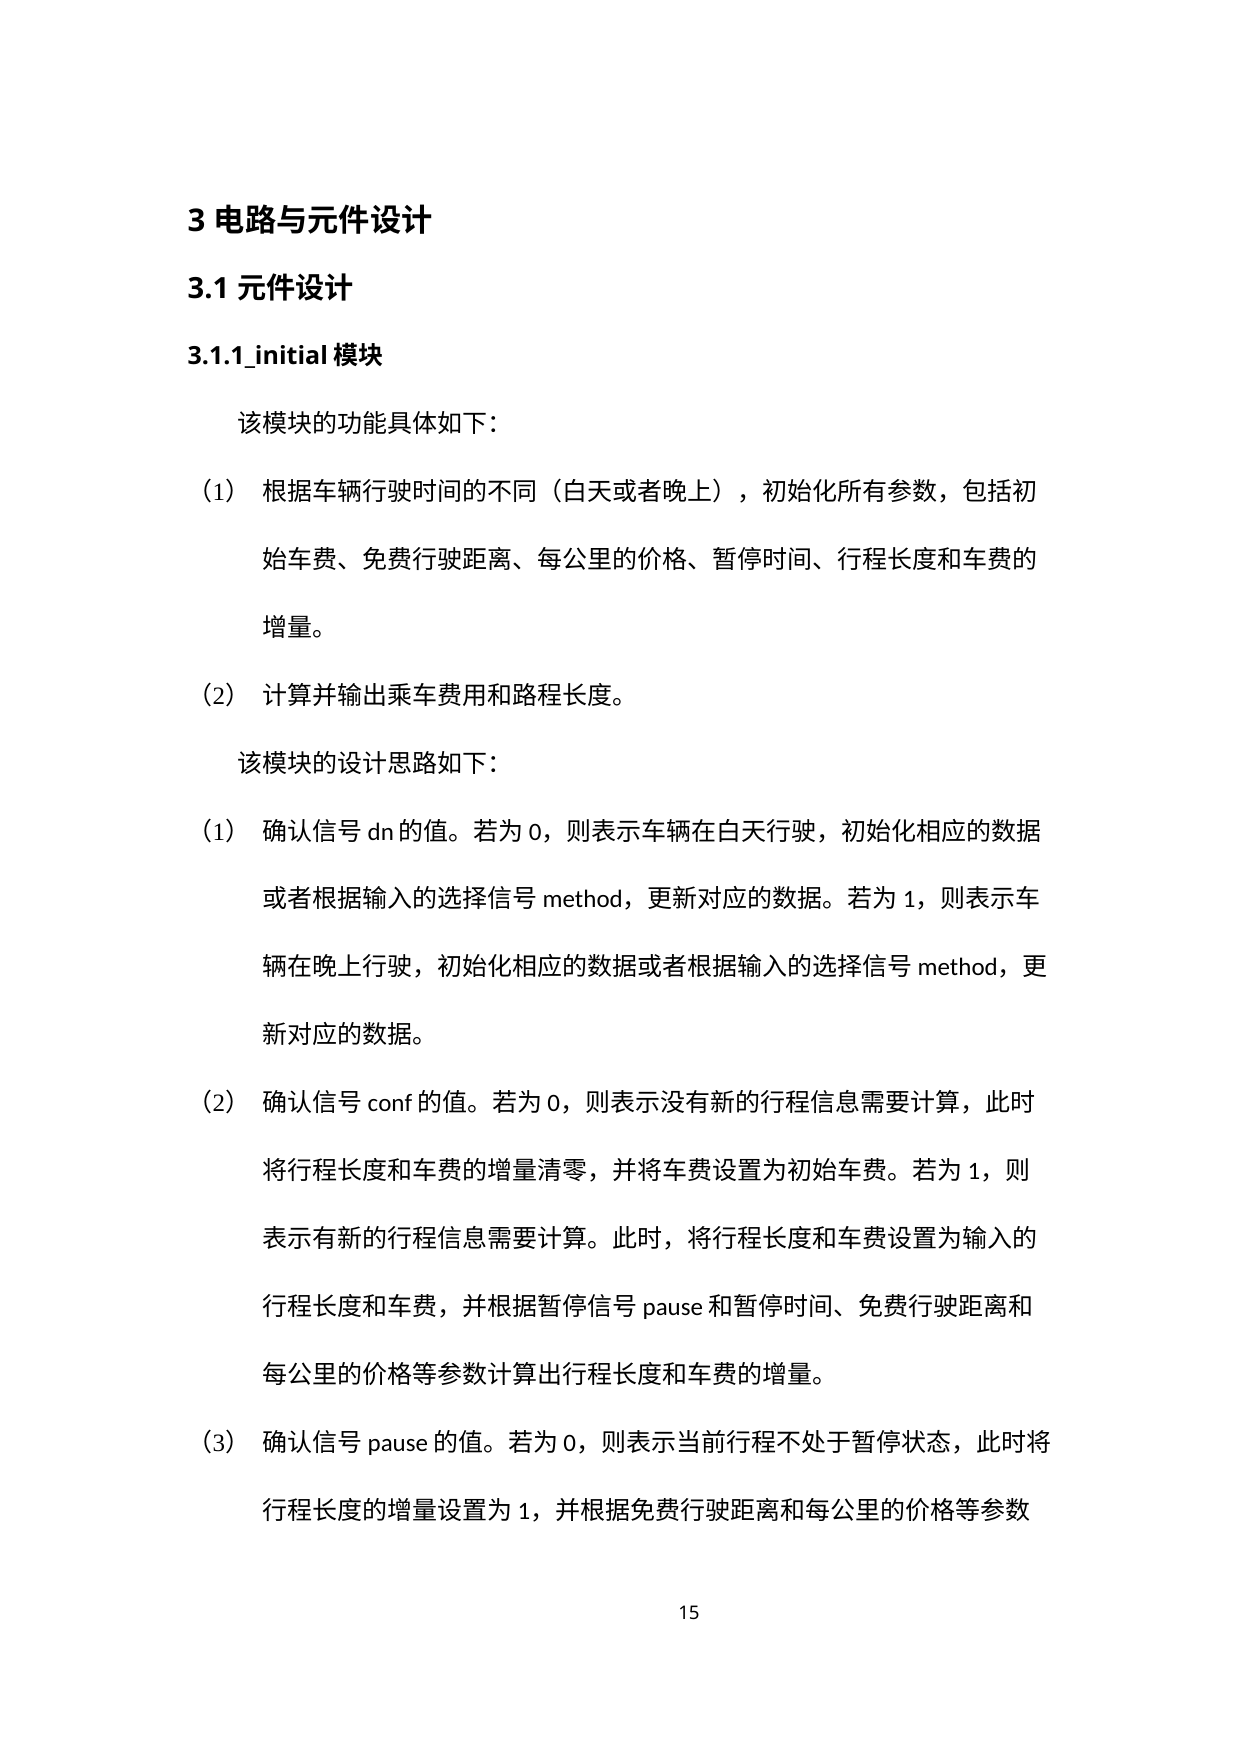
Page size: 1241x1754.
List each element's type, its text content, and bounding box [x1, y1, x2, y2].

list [187, 1406, 1053, 1542]
list 确认信号conf的值。若为0，则表示没有新的行程信息需要计算，此时将行程长度和车费的增量清零，并将车费设置为初始车费。若为1，则表示有新的行程信息需要计算。此时，将行程长度和车费设置为输入的行程长度和车费，并根据暂停信号pause和暂停时间、免费行驶距离和每公里的价格等参数计算出行程长度和车费的增量。 [187, 1067, 1053, 1406]
list 根据车辆行驶时间的不同（白天或者晚上），初始化所有参数，包括初始车费、免费行驶距离、每公里的价格、暂停时间、行程长度和车费的增量。 [187, 456, 1053, 659]
subtitle 3.1.1_initial模块 [187, 320, 1053, 388]
subtitle 3 电路与元件设计 [187, 184, 1053, 252]
subtitle 3.1 元件设计 [187, 252, 1053, 320]
text 该模块的功能具体如下： [187, 388, 1053, 456]
text 该模块的设计思路如下： [187, 727, 1053, 795]
list 确认信号dn的值。若为0，则表示车辆在白天行驶，初始化相应的数据或者根据输入的选择信号method，更新对应的数据。若为1，则表示车辆在晚上行驶，初始化相应的数据或者根据输入的选择信号method，更新对应的数据。 [187, 795, 1053, 1067]
list 计算并输出乘车费用和路程长度。 [187, 659, 1053, 727]
